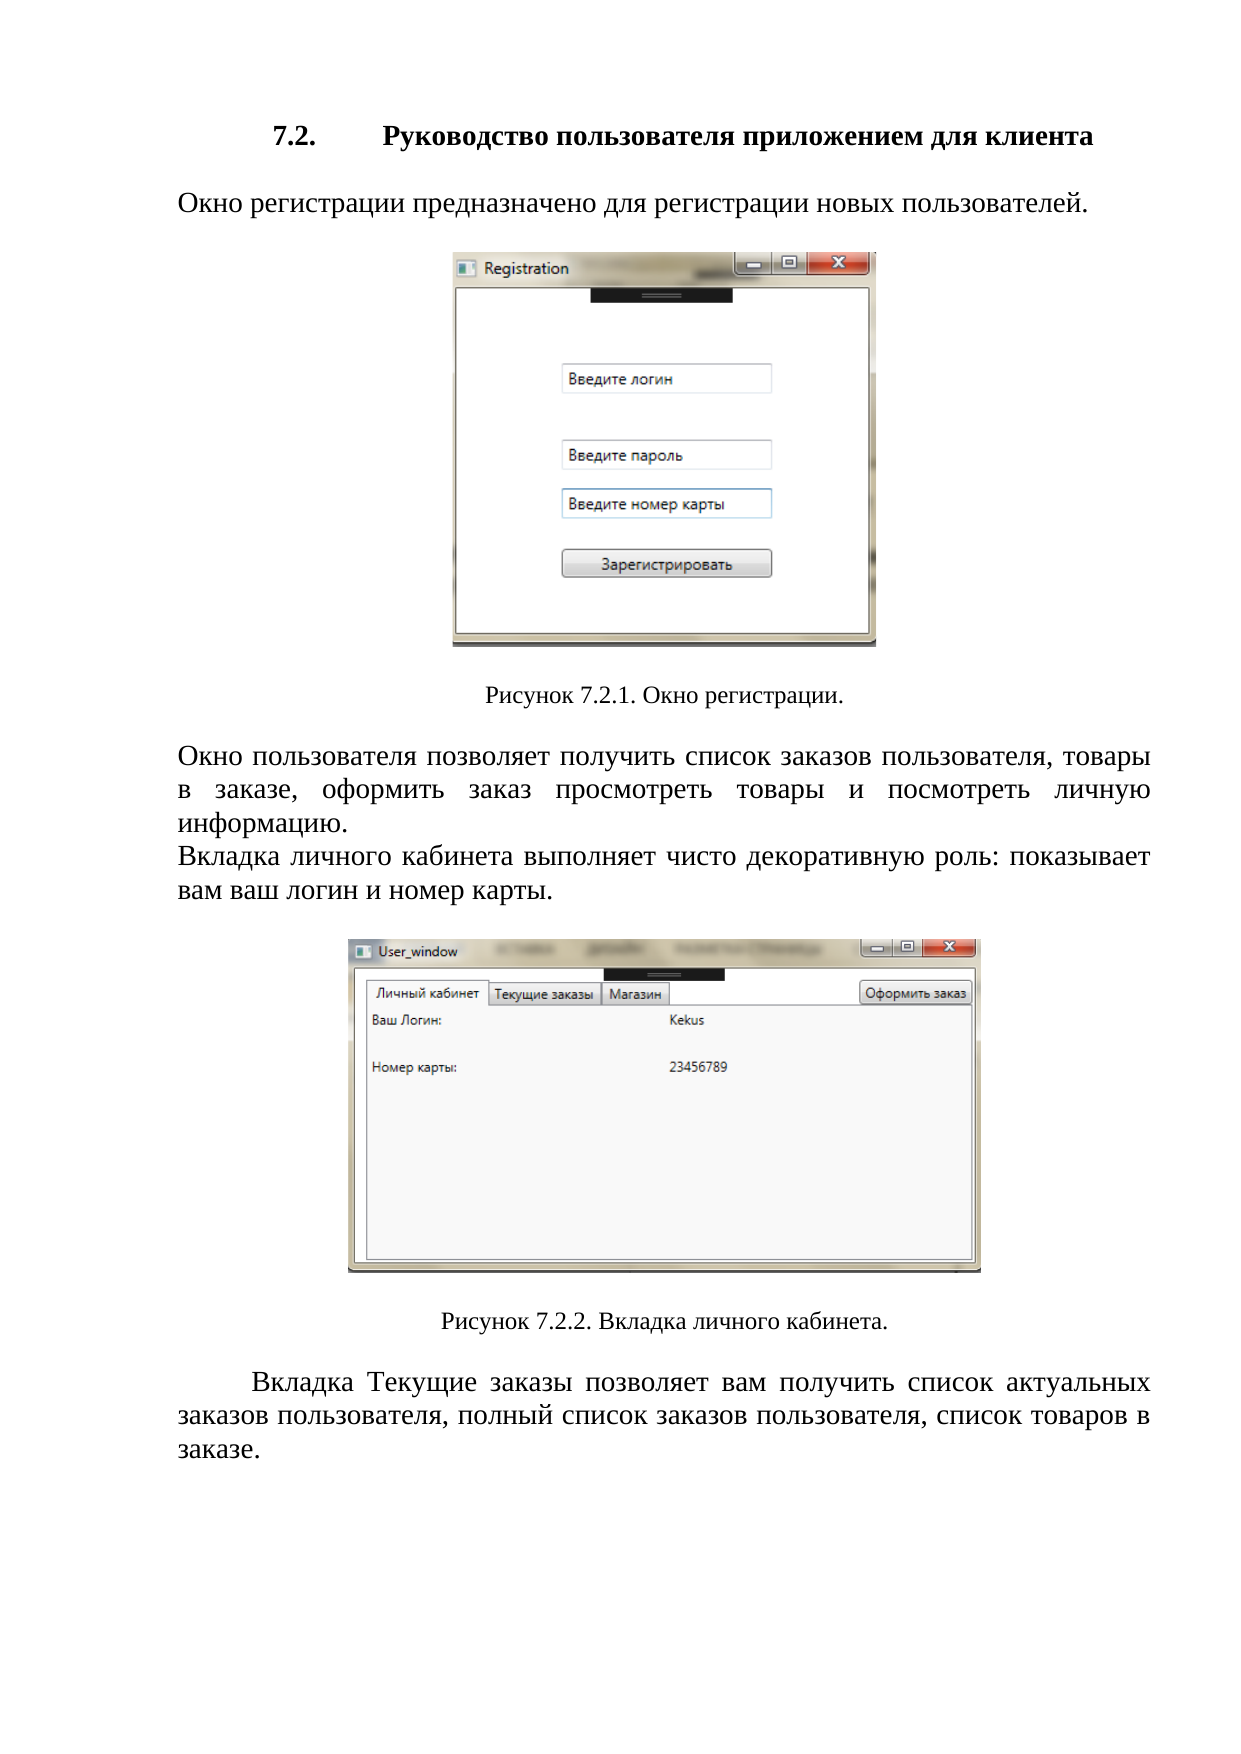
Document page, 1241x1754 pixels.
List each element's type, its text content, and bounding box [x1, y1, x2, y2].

picture [348, 939, 981, 1273]
text Окно регистрации предназначено для регистрации новых пользователей. [177, 185, 1152, 219]
text Вкладка личного кабинета выполняет чисто декоративную роль: показывает вам ваш логин и номер карты. [177, 838, 1152, 906]
text Вкладка Текущие заказы позволяет вам получить список актуальных заказов пользователя, полный список заказов пользователя, список товаров в заказе. [177, 1364, 1152, 1464]
text Окно пользователя позволяет получить список заказов пользователя, товары в заказе, оформить заказ просмотреть товары и посмотреть личную информацию. [177, 738, 1152, 838]
text Рисунок 7.2.2. Вкладка личного кабинета. [177, 1306, 1152, 1335]
picture [452, 252, 877, 647]
text Рисунок 7.2.1. Окно регистрации. [177, 680, 1152, 709]
list Руководство пользователя приложением для клиента [215, 118, 1152, 152]
